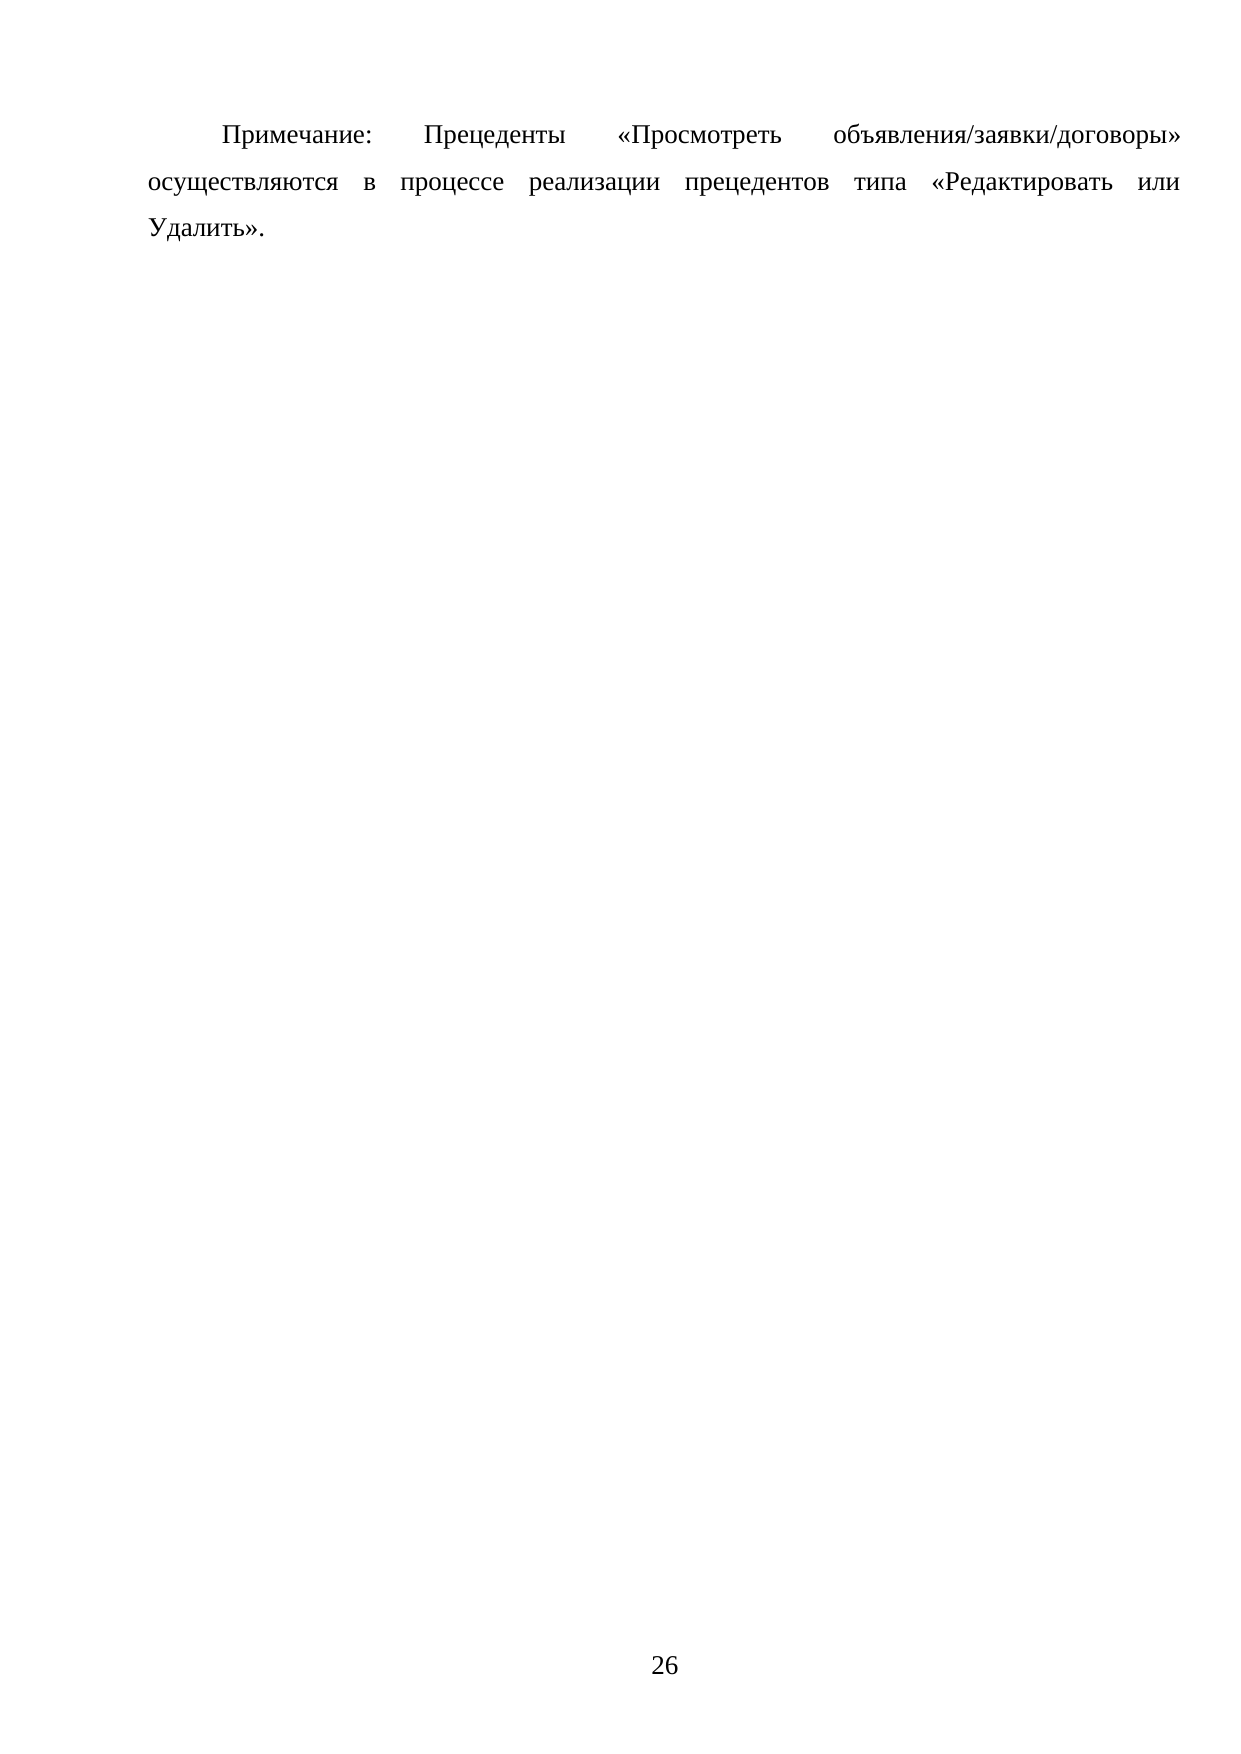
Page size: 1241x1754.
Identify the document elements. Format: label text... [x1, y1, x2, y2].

text Примечание: Прецеденты «Просмотреть объявления/заявки/договоры» осуществляются в процессе реализации прецедентов типа «Редактировать или Удалить». [148, 118, 1181, 243]
